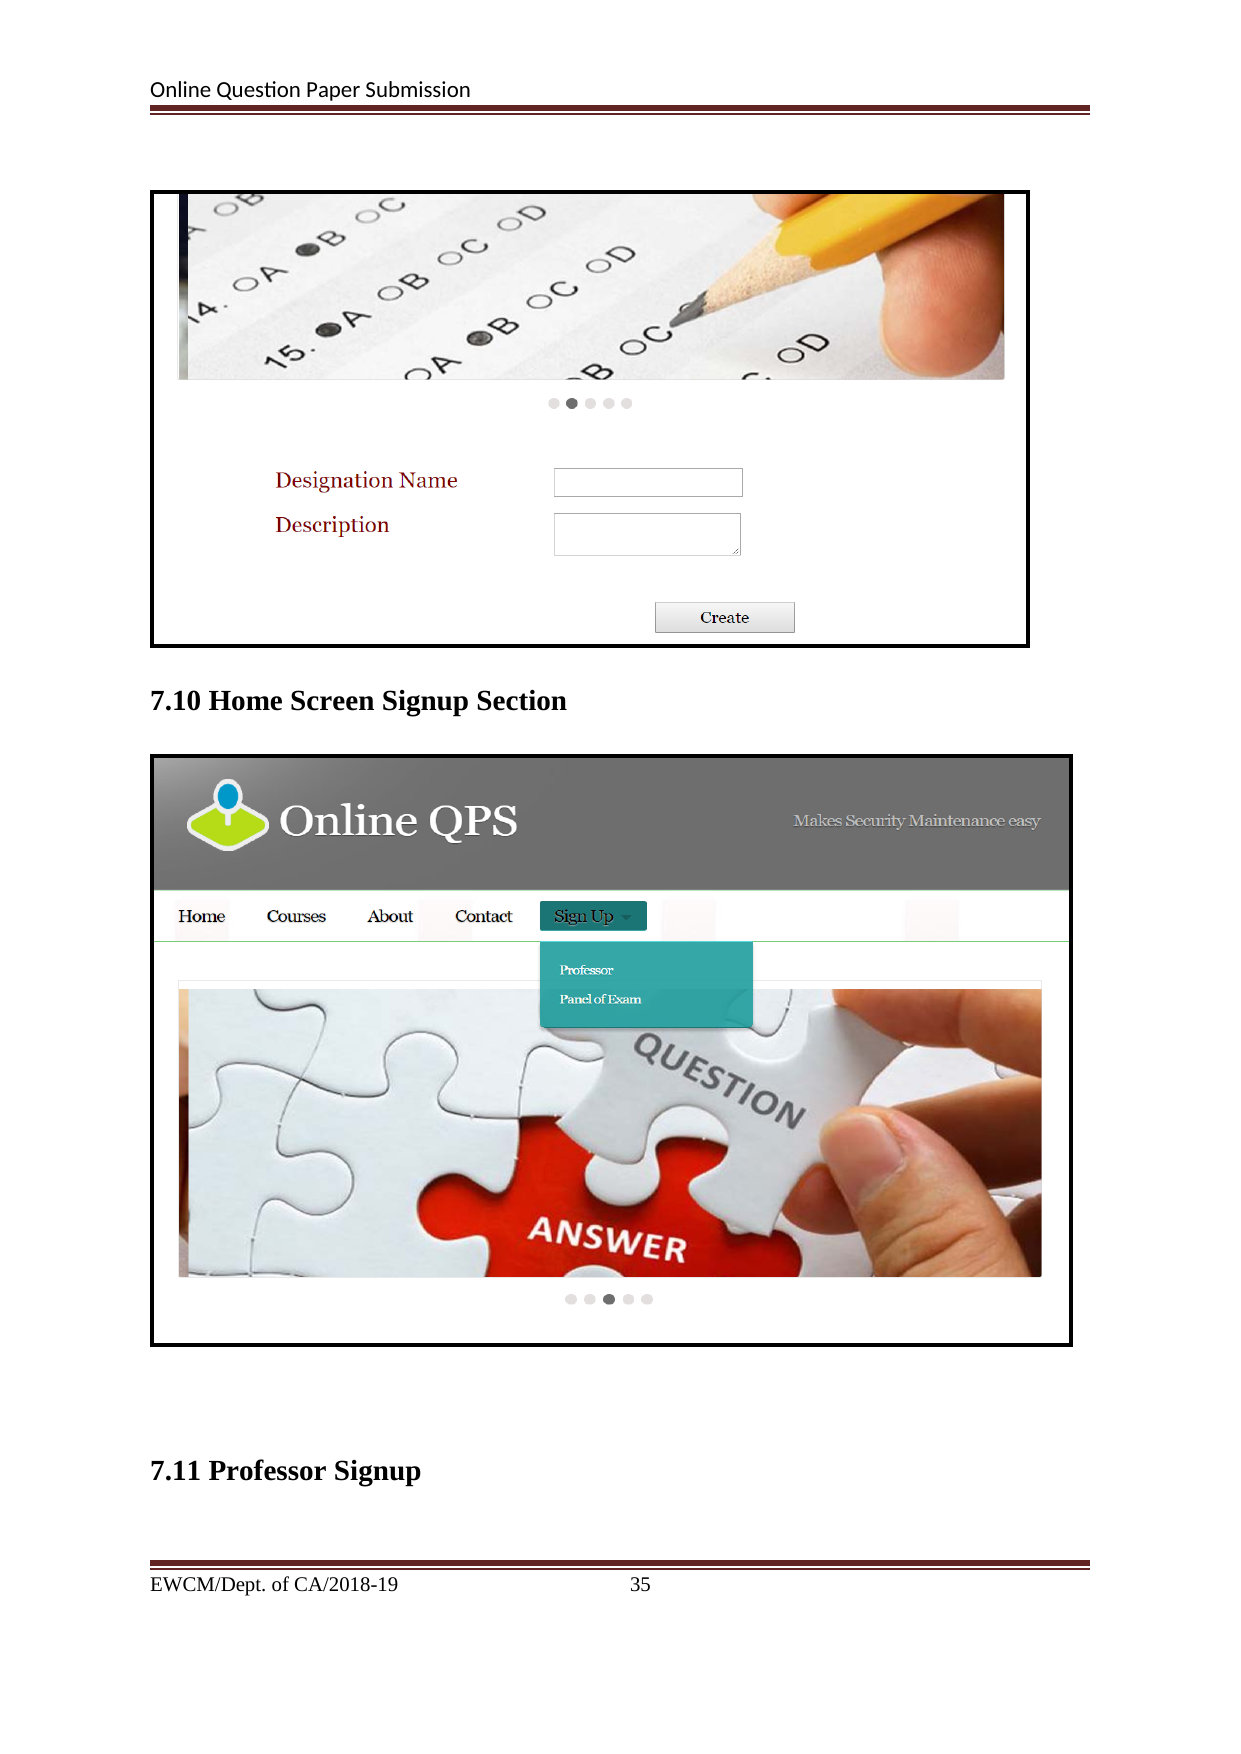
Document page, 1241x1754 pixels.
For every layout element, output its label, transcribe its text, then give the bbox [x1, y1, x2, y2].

text 7.10 Home Screen Signup Section [150, 683, 1090, 716]
picture [154, 194, 1026, 644]
picture [154, 758, 1069, 1343]
text 7.11 Professor Signup [150, 1453, 1090, 1487]
